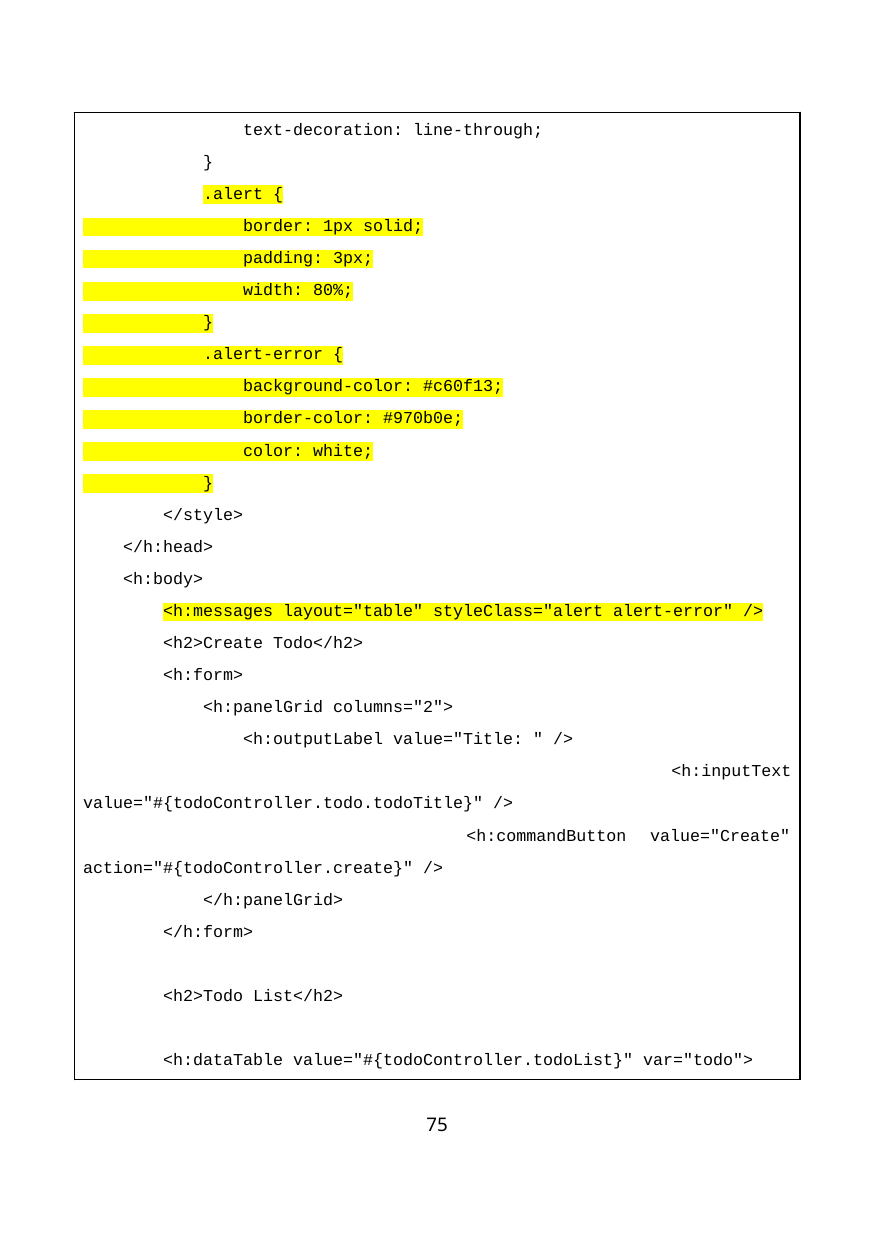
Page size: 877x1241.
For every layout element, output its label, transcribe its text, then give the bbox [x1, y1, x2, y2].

text } [83, 468, 791, 500]
text <h:panelGrid columns="2"> [83, 692, 791, 724]
text <h:dataTable value="#{todoController.todoList}" var="todo"> [75, 1042, 799, 1079]
text <h2>Create Todo</h2> [83, 628, 791, 660]
text </style> [83, 500, 791, 532]
text padding: 3px; [83, 243, 791, 275]
text <h:messages layout="table" styleClass="alert alert-error" /> [83, 596, 791, 628]
text .alert { [83, 179, 791, 211]
text width: 80%; [83, 275, 791, 307]
text } [83, 307, 791, 339]
text <h:outputLabel value="Title: " /> [83, 724, 791, 756]
text </h:head> [83, 532, 791, 564]
text .alert-error { [83, 339, 791, 371]
text </h:panelGrid> [83, 885, 791, 917]
text border: 1px solid; [83, 211, 791, 243]
text <h:form> [83, 660, 791, 692]
text <h:commandButton value="Create" action="#{todoController.create}" /> [83, 821, 791, 885]
text } [83, 147, 791, 179]
text text-decoration: line-through; [75, 113, 799, 147]
text color: white; [83, 436, 791, 468]
text <h2>Todo List</h2> [83, 981, 791, 1013]
text </h:form> [83, 917, 791, 949]
text <h:body> [83, 564, 791, 596]
text <h:inputText value="#{todoController.todo.todoTitle}" /> [83, 756, 791, 821]
text background-color: #c60f13; [83, 371, 791, 403]
text border-color: #970b0e; [83, 403, 791, 436]
